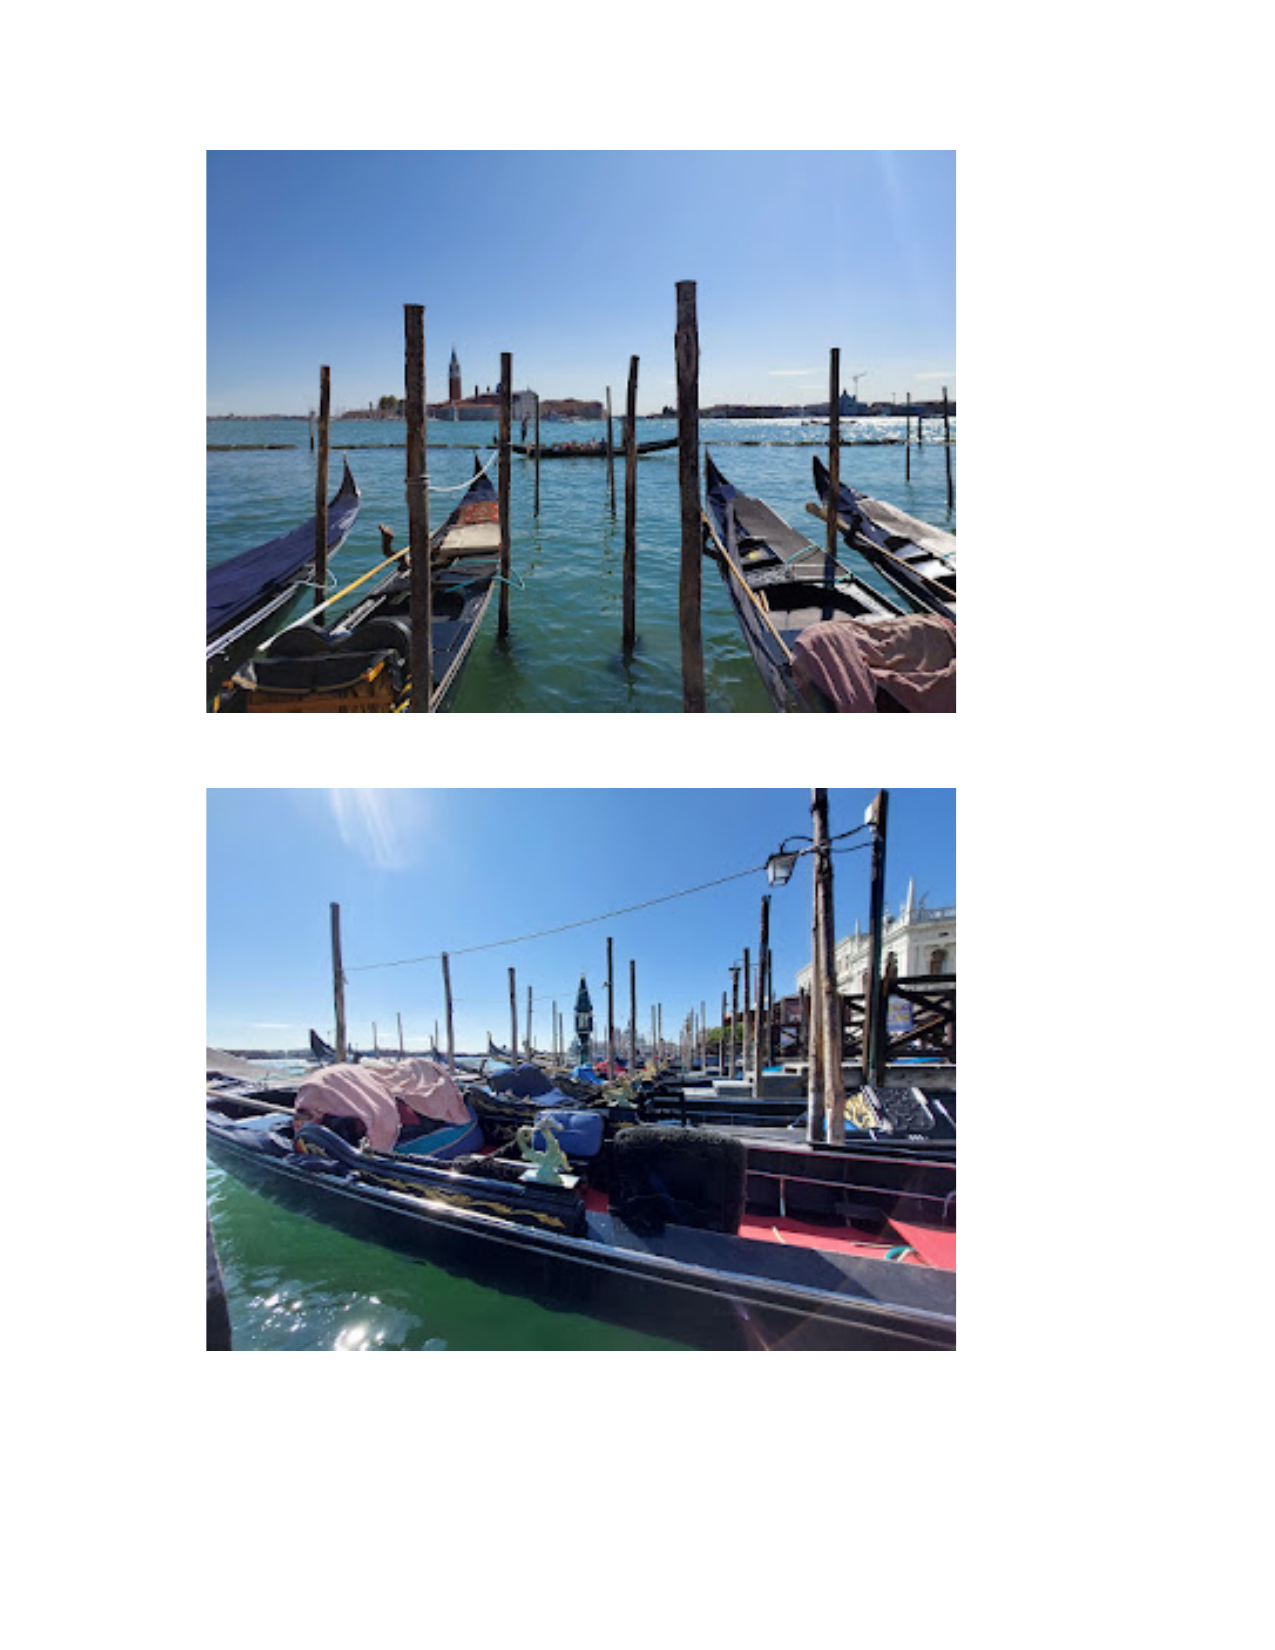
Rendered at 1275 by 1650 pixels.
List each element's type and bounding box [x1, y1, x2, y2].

picture [206, 788, 957, 1351]
picture [206, 150, 957, 713]
